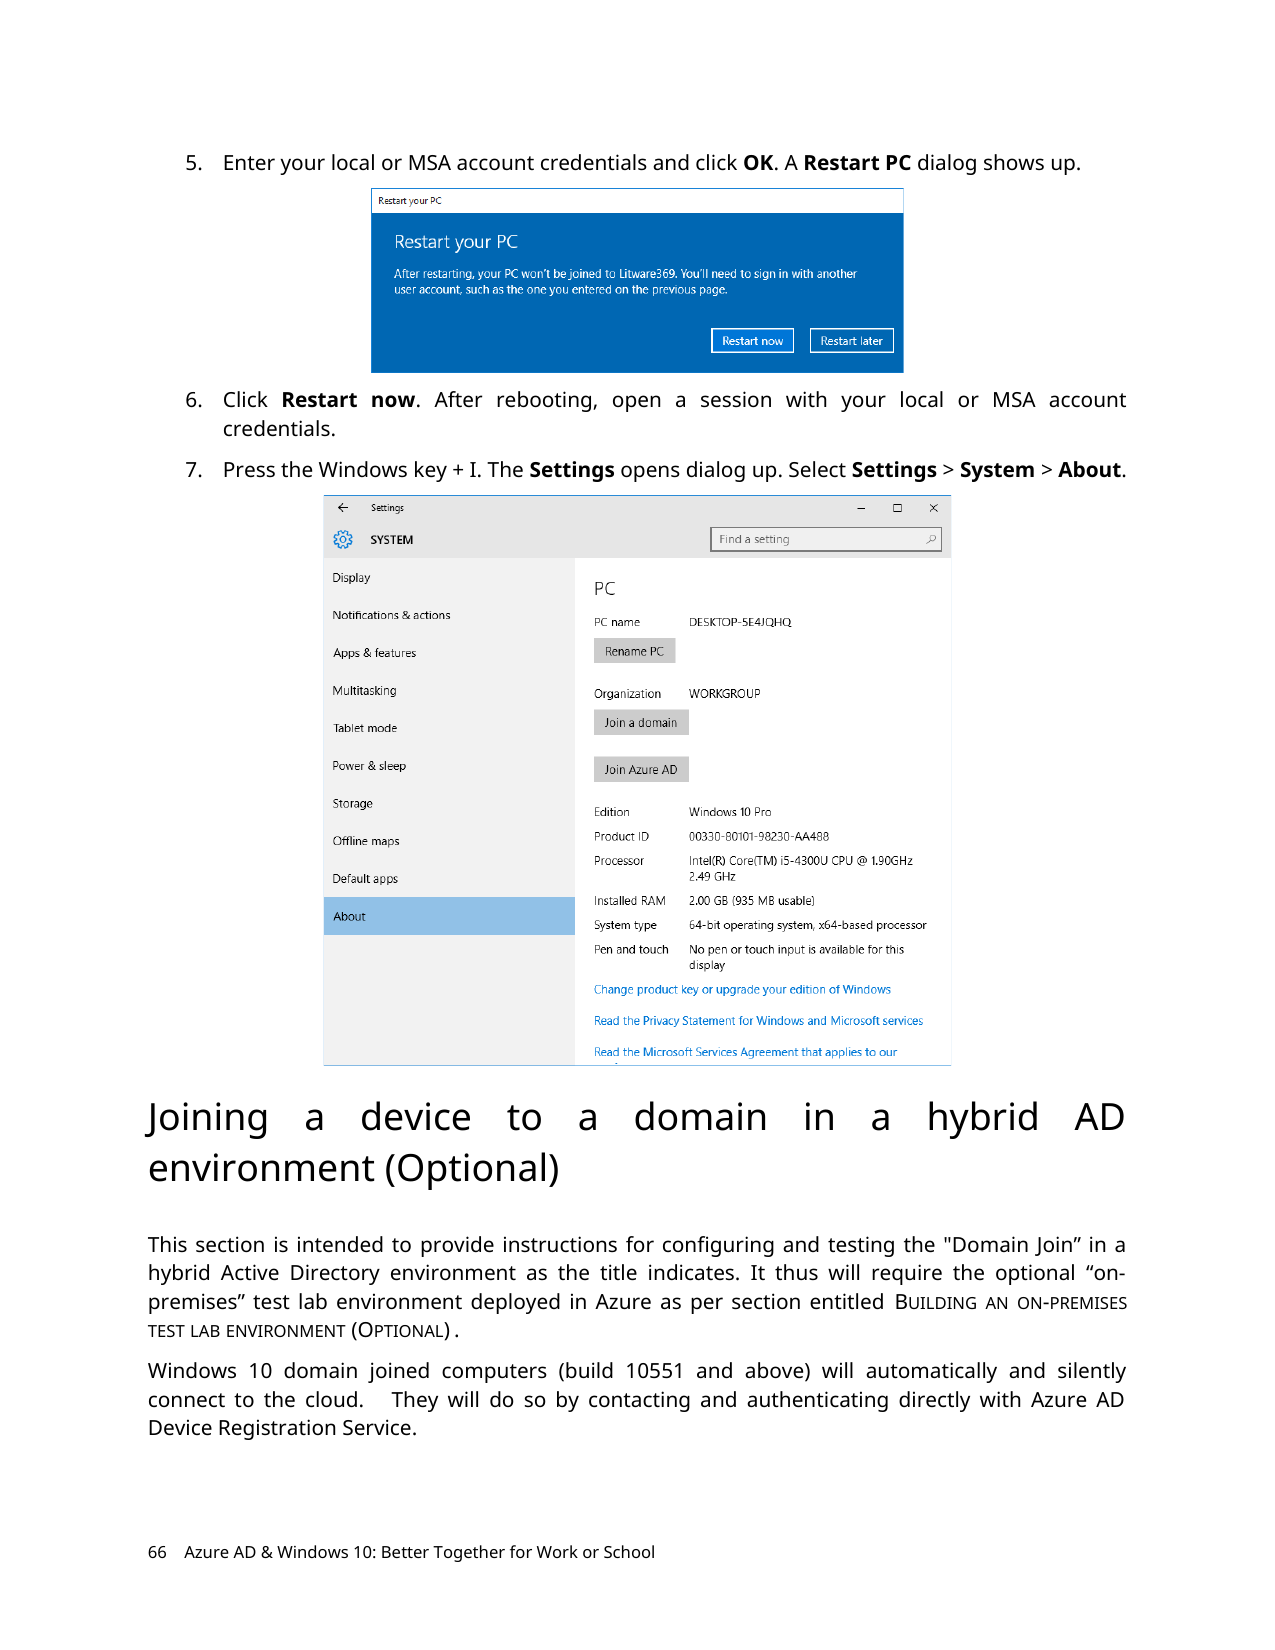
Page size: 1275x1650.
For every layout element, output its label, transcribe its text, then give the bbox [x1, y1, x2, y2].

subtitle Joining a device to a domain in a hybrid AD environment (Optional) [148, 1091, 1127, 1193]
picture [371, 188, 904, 373]
text This section is intended to provide instructions for configuring and testing the "Domain Join” in a hybrid Active Directory environment as the title indicates. It thus will require the optional “on-premises” test lab environment deployed in Azure as per section entitled Building an on-premises test lab environment (Optional). [148, 1230, 1127, 1344]
text Windows 10 domain joined computers (build 10551 and above) will automatically and silently connect to the cloud. They will do so by contacting and authenticating directly with Azure AD Device Registration Service. [148, 1356, 1127, 1442]
list Press the Windows key + I. The Settings opens dialog up. Select Settings > System > About. [185, 455, 1127, 483]
list Enter your local or MSA account credentials and click OK. A Restart PC dialog shows up. [185, 148, 1127, 176]
picture [323, 495, 952, 1066]
list Click Restart now. After rebooting, open a session with your local or MSA account credentials. [185, 385, 1127, 442]
